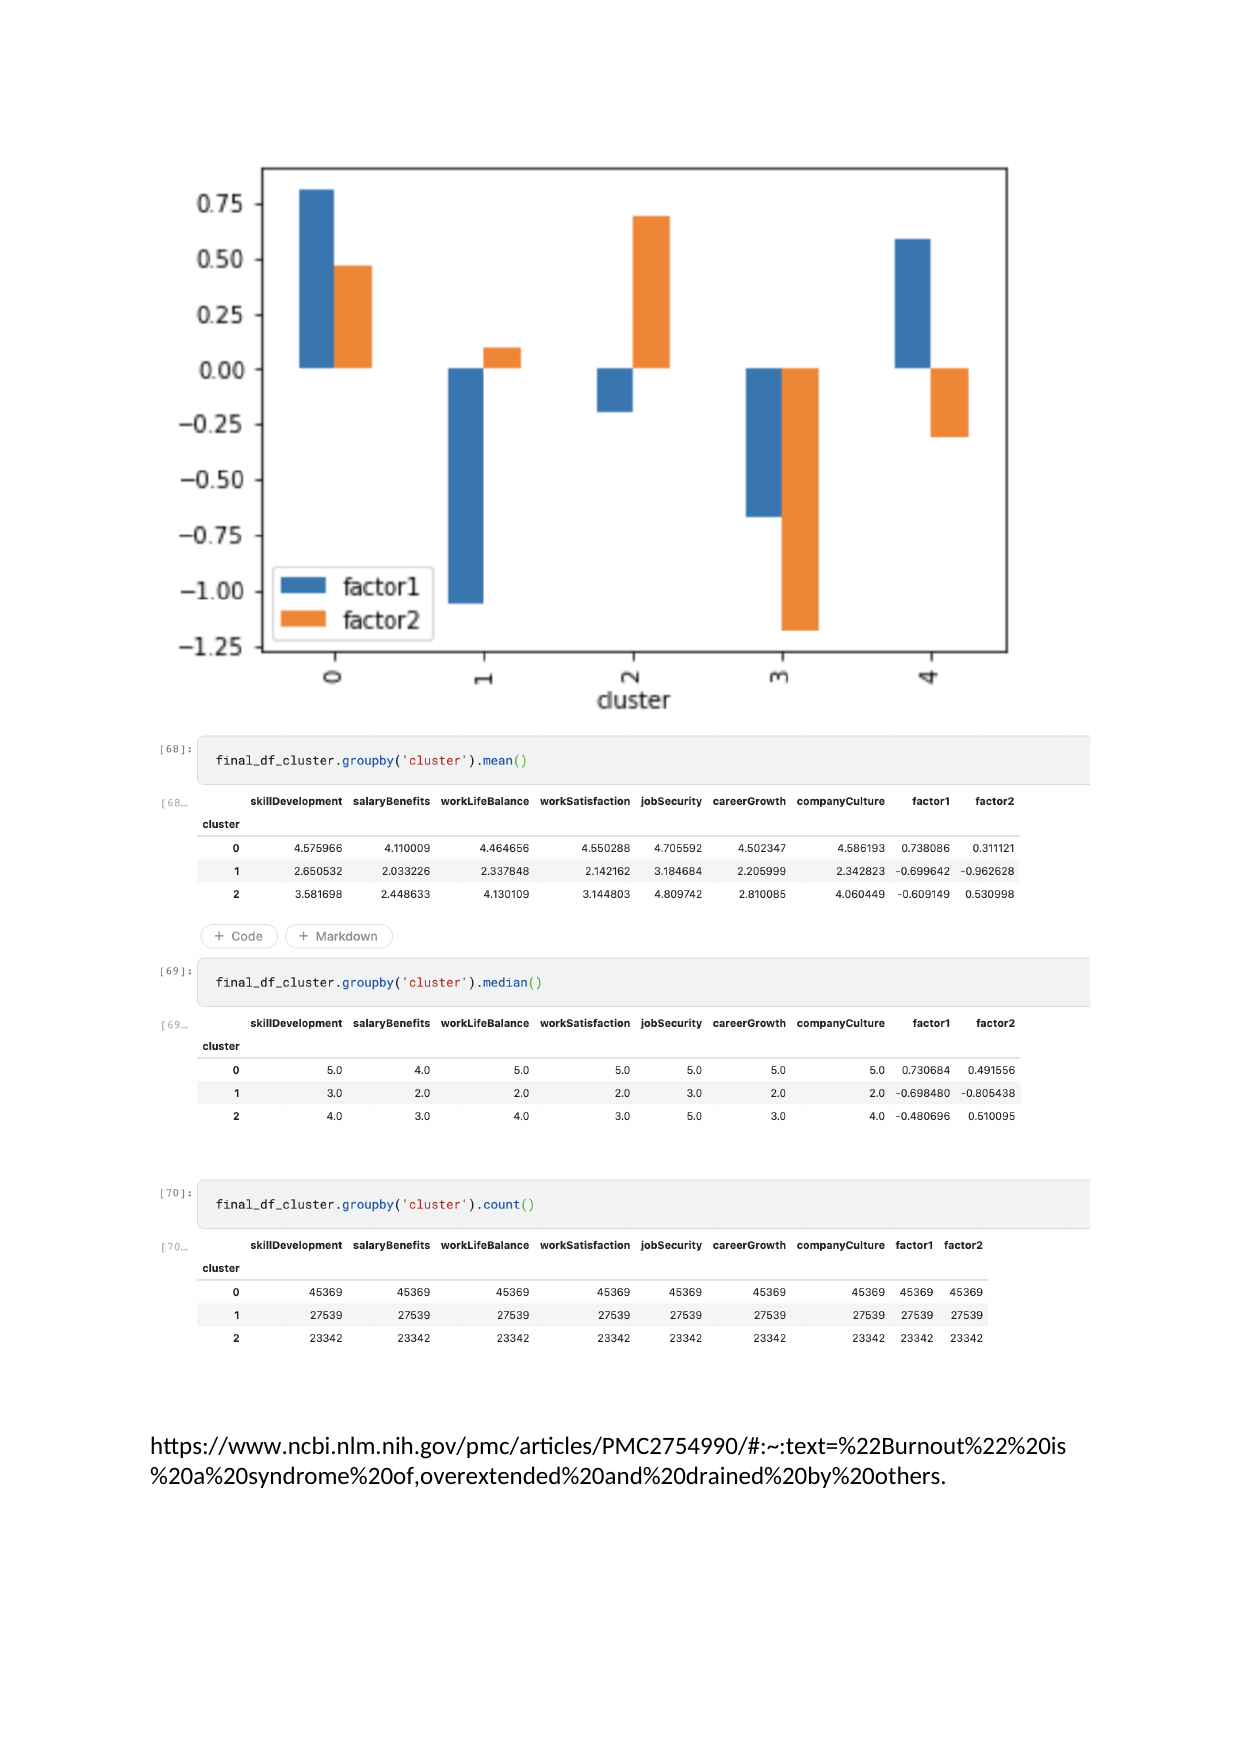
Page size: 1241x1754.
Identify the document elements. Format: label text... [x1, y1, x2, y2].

text https://www.ncbi.nlm.nih.gov/pmc/articles/PMC2754990/#:~:text=%22Burnout%22%20is%20a%20syndrome%20of,overextended%20and%20drained%20by%20others. [150, 1430, 1090, 1491]
picture [150, 150, 1091, 1369]
